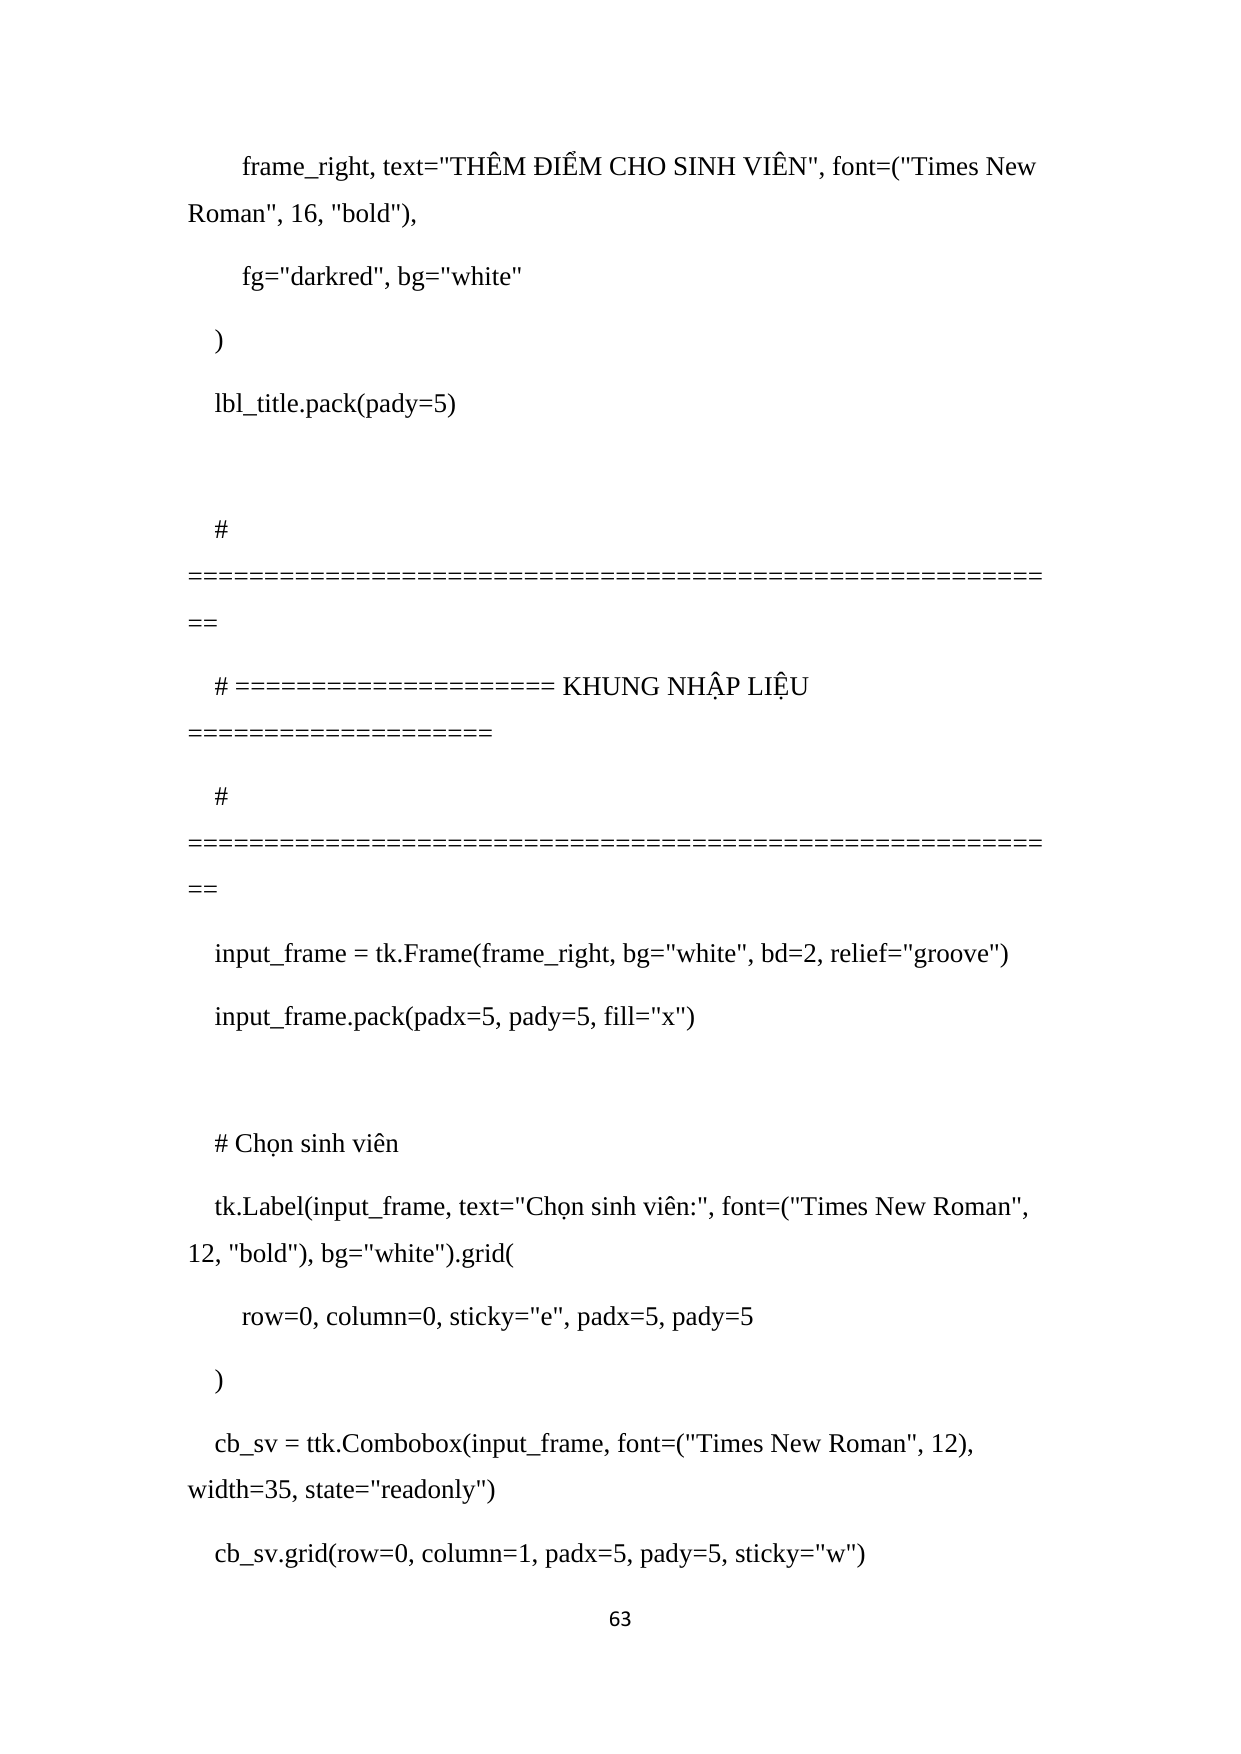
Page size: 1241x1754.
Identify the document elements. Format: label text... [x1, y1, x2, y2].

text input_frame.pack(padx=5, pady=5, fill="x") [187, 1000, 1053, 1031]
text # ========================================================== [187, 513, 1053, 638]
text ) [187, 1363, 1053, 1394]
text tk.Label(input_frame, text="Chọn sinh viên:", font=("Times New Roman", 12, "bold"), bg="white").grid( [187, 1190, 1053, 1268]
text ) [187, 323, 1053, 354]
text # Chọn sinh viên [187, 1127, 1053, 1158]
text fg="darkred", bg="white" [187, 260, 1053, 291]
text row=0, column=0, sticky="e", padx=5, pady=5 [187, 1300, 1053, 1331]
text cb_sv.grid(row=0, column=1, padx=5, pady=5, sticky="w") [187, 1537, 1053, 1568]
text lbl_title.pack(pady=5) [187, 387, 1053, 418]
text frame_right, text="THÊM ĐIỂM CHO SINH VIÊN", font=("Times New Roman", 16, "bold"), [187, 150, 1053, 228]
text # ========================================================== [187, 780, 1053, 904]
text input_frame = tk.Frame(frame_right, bg="white", bd=2, relief="groove") [187, 937, 1053, 968]
text # ===================== KHUNG NHẬP LIỆU ==================== [187, 670, 1053, 748]
text cb_sv = ttk.Combobox(input_frame, font=("Times New Roman", 12), width=35, state="readonly") [187, 1427, 1053, 1504]
